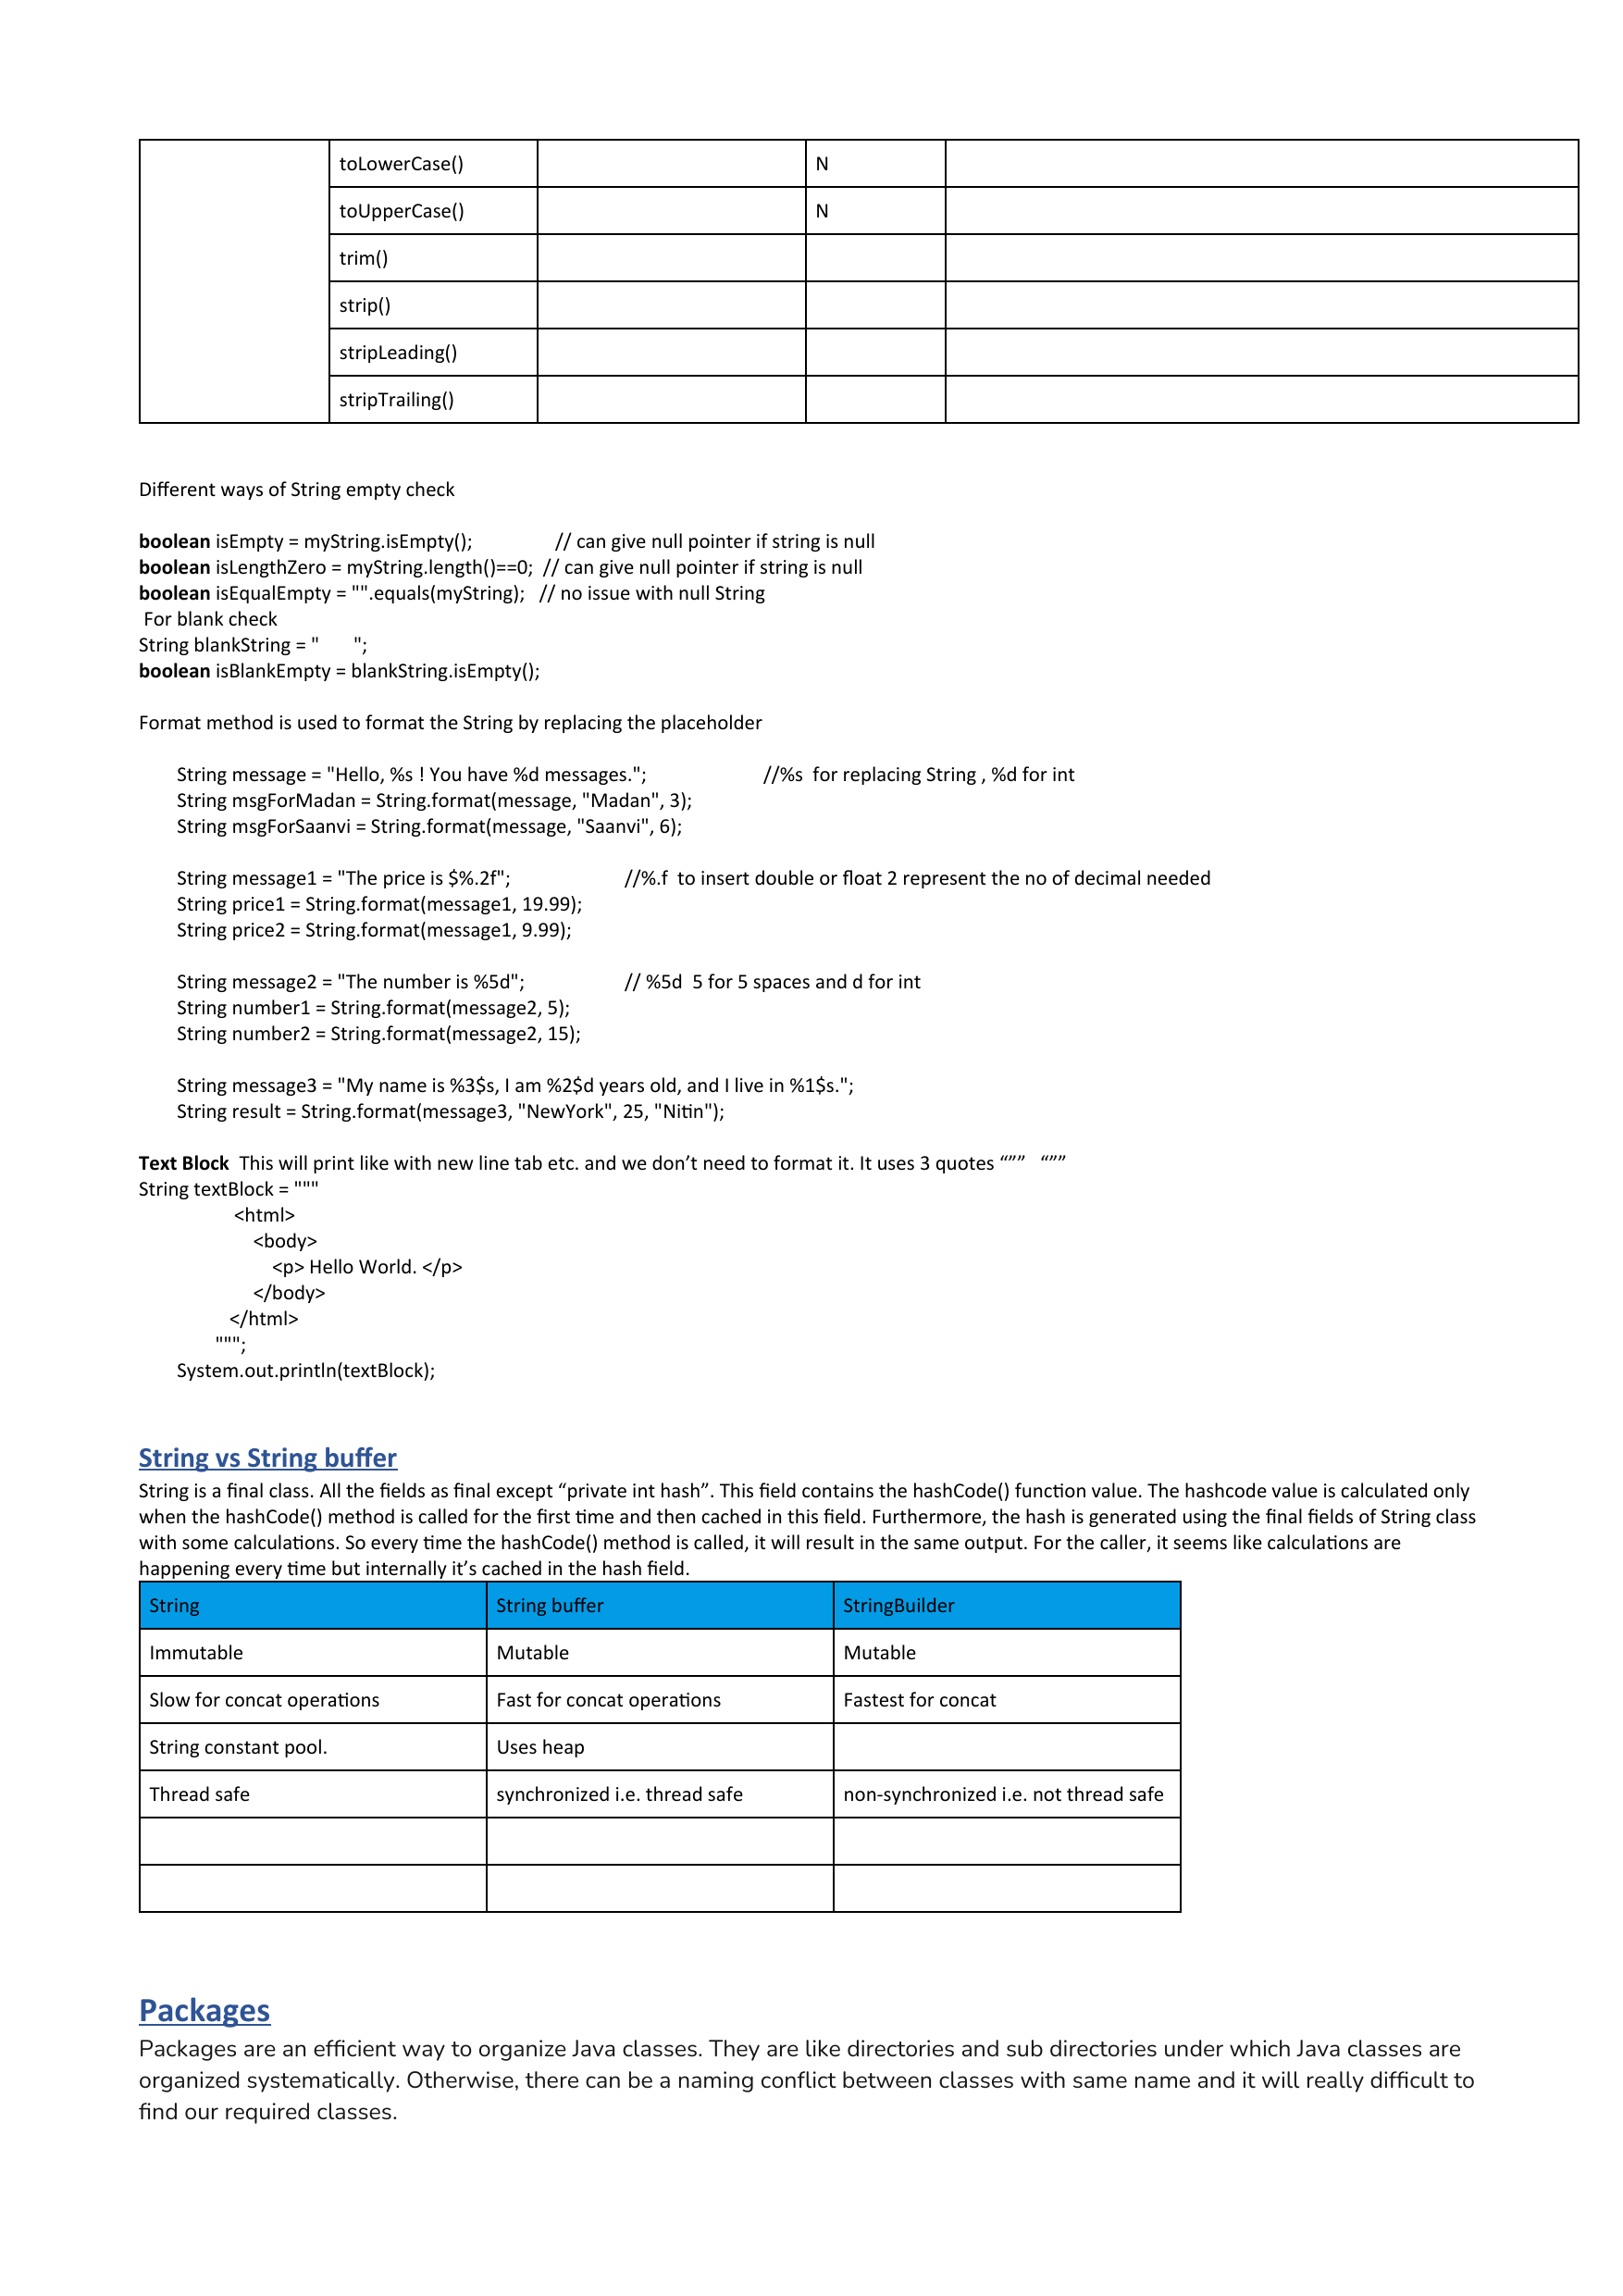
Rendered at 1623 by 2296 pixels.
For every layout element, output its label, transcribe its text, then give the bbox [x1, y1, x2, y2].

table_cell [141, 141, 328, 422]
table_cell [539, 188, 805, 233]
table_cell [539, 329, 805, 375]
text String price1 = String.format(message1, 19.99); [139, 890, 1484, 916]
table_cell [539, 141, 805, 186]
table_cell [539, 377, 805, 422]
subtitle Packages [139, 1988, 1484, 2029]
text <body> [139, 1227, 1484, 1253]
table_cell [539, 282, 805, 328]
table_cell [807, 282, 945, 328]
text For blank check [139, 605, 1484, 631]
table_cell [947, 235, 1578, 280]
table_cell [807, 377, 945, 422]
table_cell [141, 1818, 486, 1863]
text """; [139, 1331, 1484, 1357]
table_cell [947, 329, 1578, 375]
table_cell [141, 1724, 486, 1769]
text String message = "Hello, %s ! You have %d messages."; //%s for replacing String , %d for int [139, 761, 1484, 787]
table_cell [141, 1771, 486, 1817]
text String price2 = String.format(message1, 9.99); [139, 916, 1484, 942]
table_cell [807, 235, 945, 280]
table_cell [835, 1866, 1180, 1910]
text </body> [139, 1279, 1484, 1305]
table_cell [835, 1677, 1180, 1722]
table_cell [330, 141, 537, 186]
text boolean isEqualEmpty = "".equals(myString); // no issue with null String [139, 579, 1484, 605]
text String message1 = "The price is $%.2f"; //%.f to insert double or float 2 represent the no of decimal needed [139, 864, 1484, 890]
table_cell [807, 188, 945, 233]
text Different ways of String empty check [139, 476, 1484, 502]
text <html> [139, 1201, 1484, 1227]
text Format method is used to format the String by replacing the placeholder [139, 709, 1484, 735]
text String msgForMadan = String.format(message, "Madan", 3); [139, 787, 1484, 813]
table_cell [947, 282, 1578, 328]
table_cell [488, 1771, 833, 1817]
text boolean isBlankEmpty = blankString.isEmpty(); [139, 657, 1484, 683]
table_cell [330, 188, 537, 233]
text String result = String.format(message3, "NewYork", 25, "Nitin"); [139, 1098, 1484, 1123]
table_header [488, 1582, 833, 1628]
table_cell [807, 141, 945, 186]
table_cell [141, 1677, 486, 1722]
text System.out.println(textBlock); [139, 1357, 1484, 1383]
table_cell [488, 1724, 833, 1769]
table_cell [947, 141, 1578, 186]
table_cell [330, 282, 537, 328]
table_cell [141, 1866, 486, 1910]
text String blankString = " "; [139, 631, 1484, 657]
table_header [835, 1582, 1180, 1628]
text String number1 = String.format(message2, 5); [139, 994, 1484, 1020]
text boolean isEmpty = myString.isEmpty(); // can give null pointer if string is null [139, 527, 1484, 553]
text Packages are an efficient way to organize Java classes. They are like directories and sub directories under which Java classes are organized systematically. Otherwise, there can be a naming conflict between classes with same name and it will really difficult to find our required classes. [398, 2033, 1484, 2128]
text String msgForSaanvi = String.format(message, "Saanvi", 6); [139, 813, 1484, 838]
text boolean isLengthZero = myString.length()==0; // can give null pointer if string is null [139, 553, 1484, 579]
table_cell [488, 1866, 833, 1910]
text String is a final class. All the fields as final except “private int hash”. This field contains the hashCode() function value. The hashcode value is calculated only when the hashCode() method is called for the first time and then cached in this field. Furthermore, the hash is generated using the final fields of String class with some calculations. So every time the hashCode() method is called, it will result in the same output. For the caller, it seems like calculations are happening every time but internally it’s cached in the hash field. [139, 1477, 1484, 1581]
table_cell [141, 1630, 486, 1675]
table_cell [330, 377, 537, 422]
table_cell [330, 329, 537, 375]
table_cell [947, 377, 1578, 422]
subtitle String vs String buffer [139, 1439, 1484, 1474]
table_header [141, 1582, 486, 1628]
text String number2 = String.format(message2, 15); [139, 1020, 1484, 1046]
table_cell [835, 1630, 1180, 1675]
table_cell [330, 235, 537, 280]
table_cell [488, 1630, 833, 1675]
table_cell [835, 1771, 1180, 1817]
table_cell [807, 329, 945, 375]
text String message3 = "My name is %3$s, I am %2$d years old, and I live in %1$s."; [139, 1072, 1484, 1098]
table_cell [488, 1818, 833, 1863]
text <p> Hello World. </p> [139, 1253, 1484, 1279]
text String textBlock = """ [139, 1175, 1484, 1201]
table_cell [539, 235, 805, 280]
text Text Block This will print like with new line tab etc. and we don’t need to format it. It uses 3 quotes “”” “”” [139, 1149, 1484, 1175]
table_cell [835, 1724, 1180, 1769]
text String message2 = "The number is %5d"; // %5d 5 for 5 spaces and d for int [139, 968, 1484, 994]
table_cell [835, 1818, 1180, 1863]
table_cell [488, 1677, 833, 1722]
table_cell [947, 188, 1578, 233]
text </html> [139, 1305, 1484, 1331]
